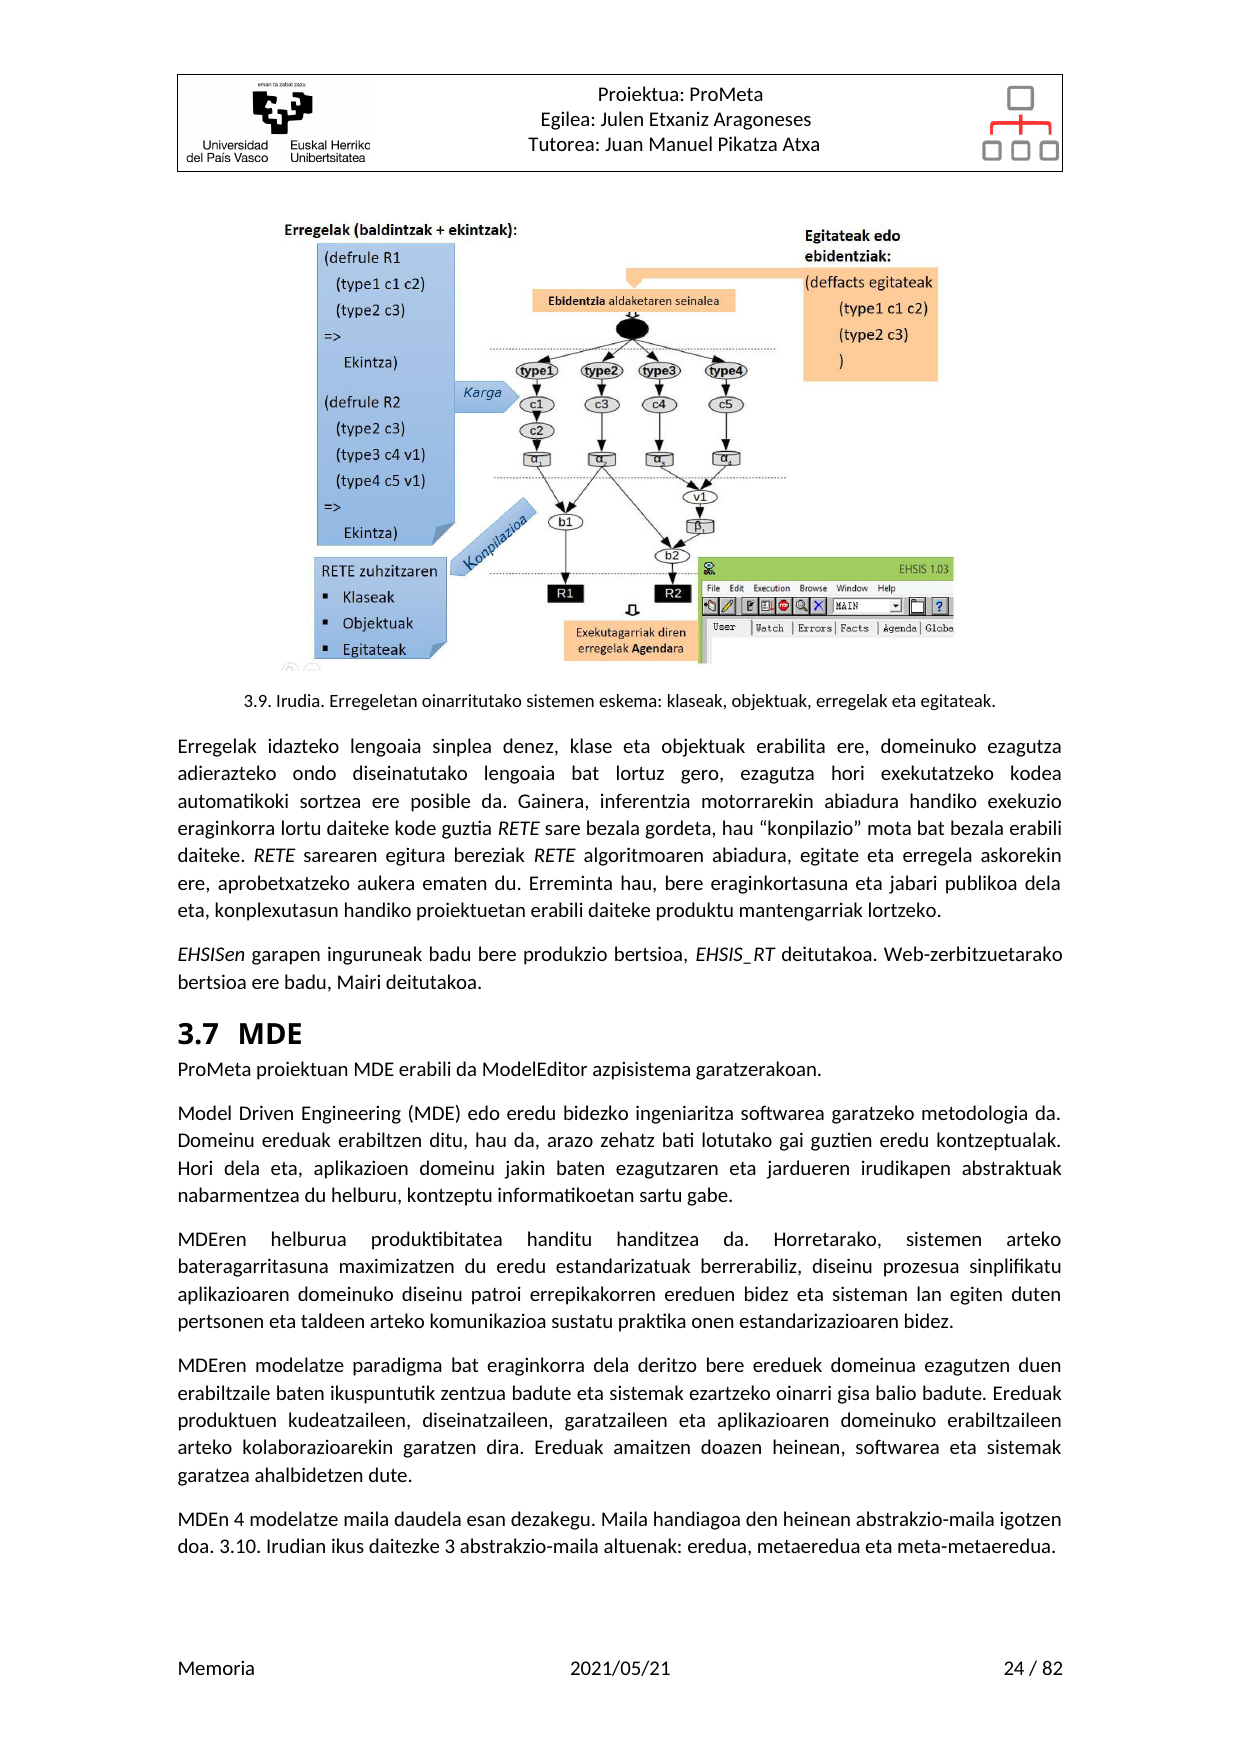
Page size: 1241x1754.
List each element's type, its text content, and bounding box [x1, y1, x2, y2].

picture [978, 80, 1060, 162]
picture [182, 80, 370, 162]
text Model Driven Engineering (MDE) edo eredu bidezko ingeniaritza softwarea garatzeko metodologia da. Domeinu ereduak erabiltzen ditu, hau da, arazo zehatz bati lotutako gai guztien eredu kontzeptualak. Hori dela eta, aplikazioen domeinu jakin baten ezagutzaren eta jardueren irudikapen abstraktuak nabarmentzea du helburu, kontzeptu informatikoetan sartu gabe. [177, 1100, 1063, 1207]
text EHSISen garapen inguruneak badu bere produkzio bertsioa, EHSIS_RT deitutakoa. Web-zerbitzuetarako bertsioa ere badu, Mairi deitutakoa. [177, 942, 1063, 994]
text MDEren modelatze paradigma bat eraginkorra dela deritzo bere ereduek domeinua ezagutzen duen erabiltzaile baten ikuspuntutik zentzua badute eta sistemak ezartzeko oinarri gisa balio badute. Ereduak produktuen kudeatzaileen, diseinatzaileen, garatzaileen eta aplikazioaren domeinuko erabiltzaileen arteko kolaborazioarekin garatzen dira. Ereduak amaitzen doazen heinean, softwarea eta sistemak garatzea ahalbidetzen dute. [177, 1352, 1063, 1487]
picture [280, 216, 960, 671]
text Erregelak idazteko lengoaia sinplea denez, klase eta objektuak erabilita ere, domeinuko ezagutza adierazteko ondo diseinatutako lengoaia bat lortuz gero, ezagutza hori exekutatzeko kodea automatikoki sortzea ere posible da. Gainera, inferentzia motorrarekin abiadura handiko exekuzio eraginkorra lortu daiteke kode guztia RETE sare bezala gordeta, hau “konpilazio” mota bat bezala erabili daiteke. RETE sarearen egitura bereziak RETE algoritmoaren abiadura, egitate eta erregela askorekin ere, aprobetxatzeko aukera ematen du. Erreminta hau, bere eraginkortasuna eta jabari publikoa dela eta, konplexutasun handiko proiektuetan erabili daiteke produktu mantengarriak lortzeko. [177, 733, 1063, 923]
subtitle MDE [177, 1013, 1063, 1053]
text ProMeta proiektuan MDE erabili da ModelEditor azpisistema garatzerakoan. [177, 1056, 1063, 1081]
text MDEren helburua produktibitatea handitu handitzea da. Horretarako, sistemen arteko bateragarritasuna maximizatzen du eredu estandarizatuak berrerabiliz, diseinu prozesua sinplifikatu aplikazioaren domeinuko diseinu patroi errepikakorren ereduen bidez eta sisteman lan egiten duten pertsonen eta taldeen arteko komunikazioa sustatu praktika onen estandarizazioaren bidez. [177, 1226, 1063, 1334]
